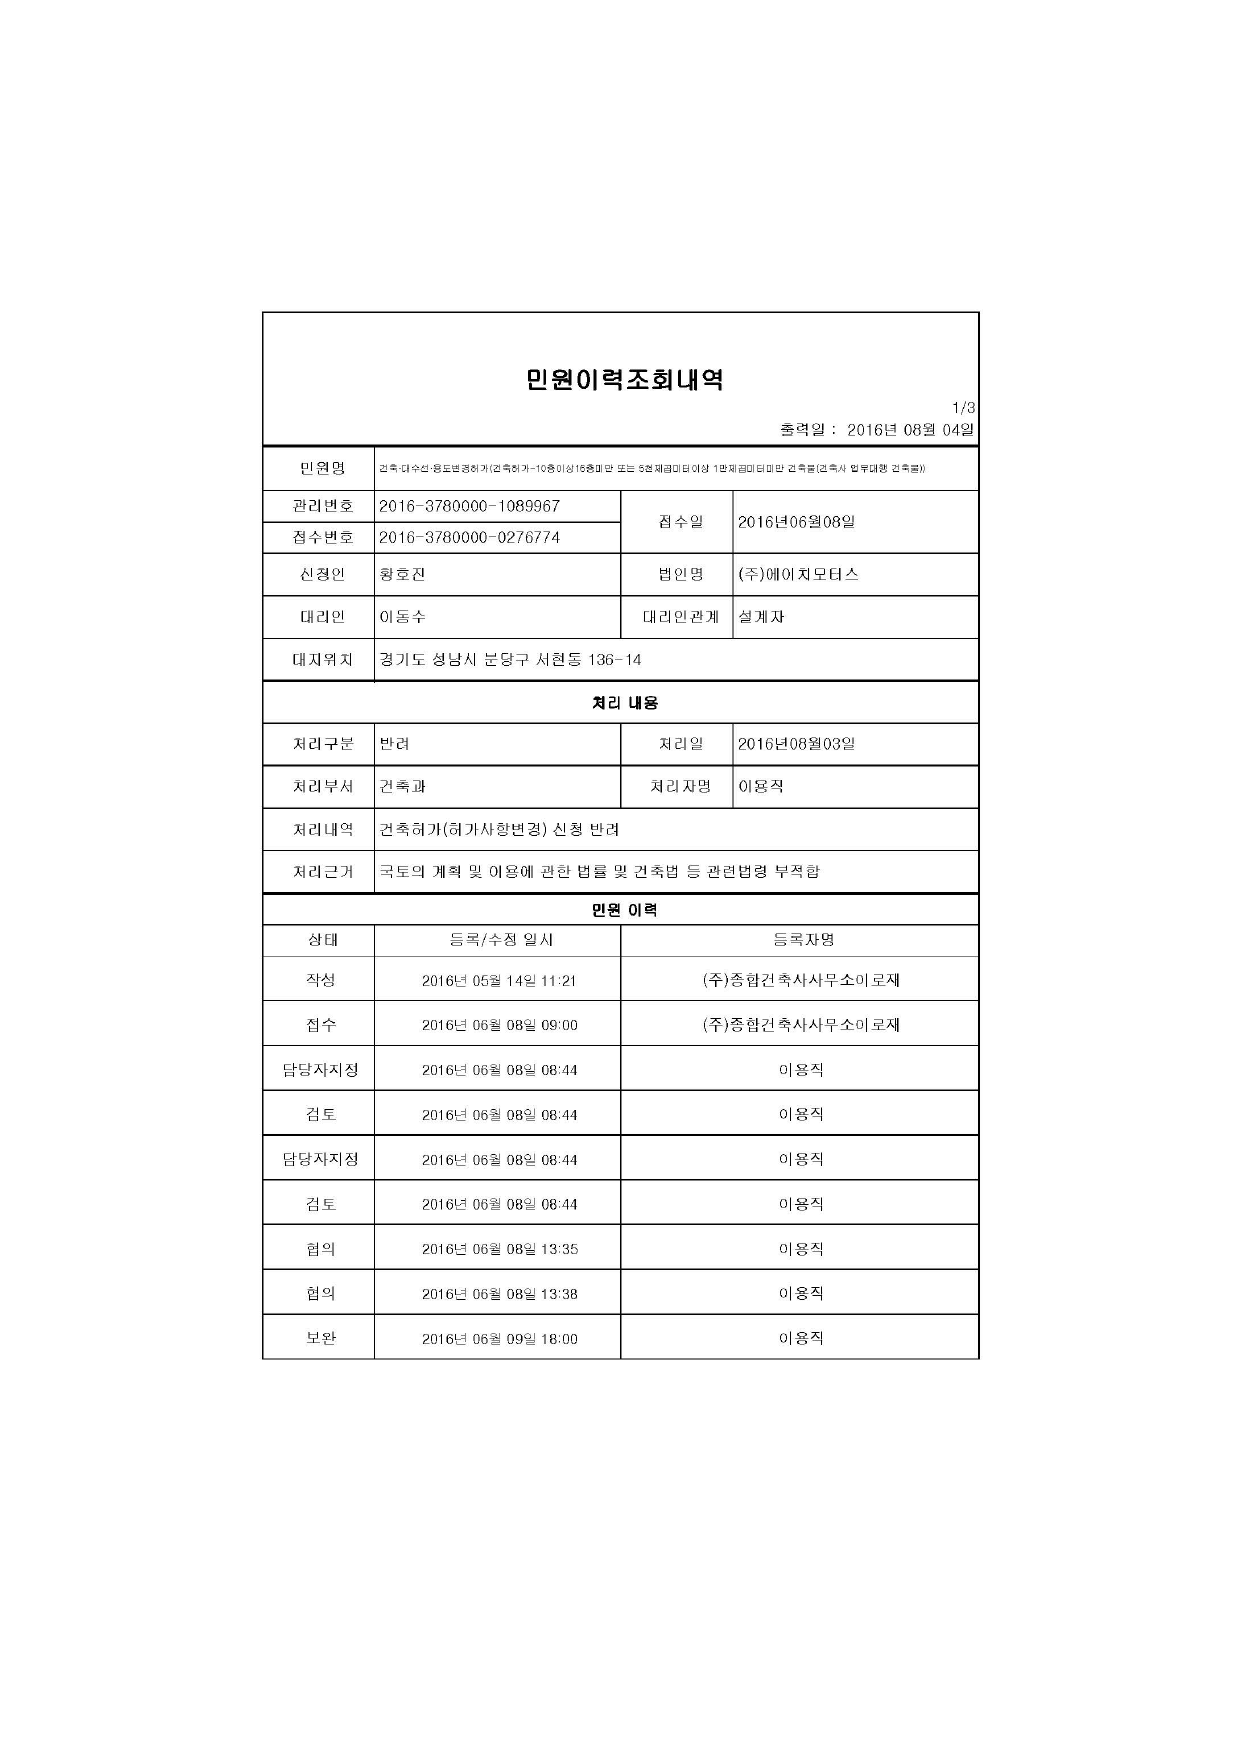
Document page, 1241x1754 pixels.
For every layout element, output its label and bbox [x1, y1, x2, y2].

picture [150, 177, 1091, 1507]
